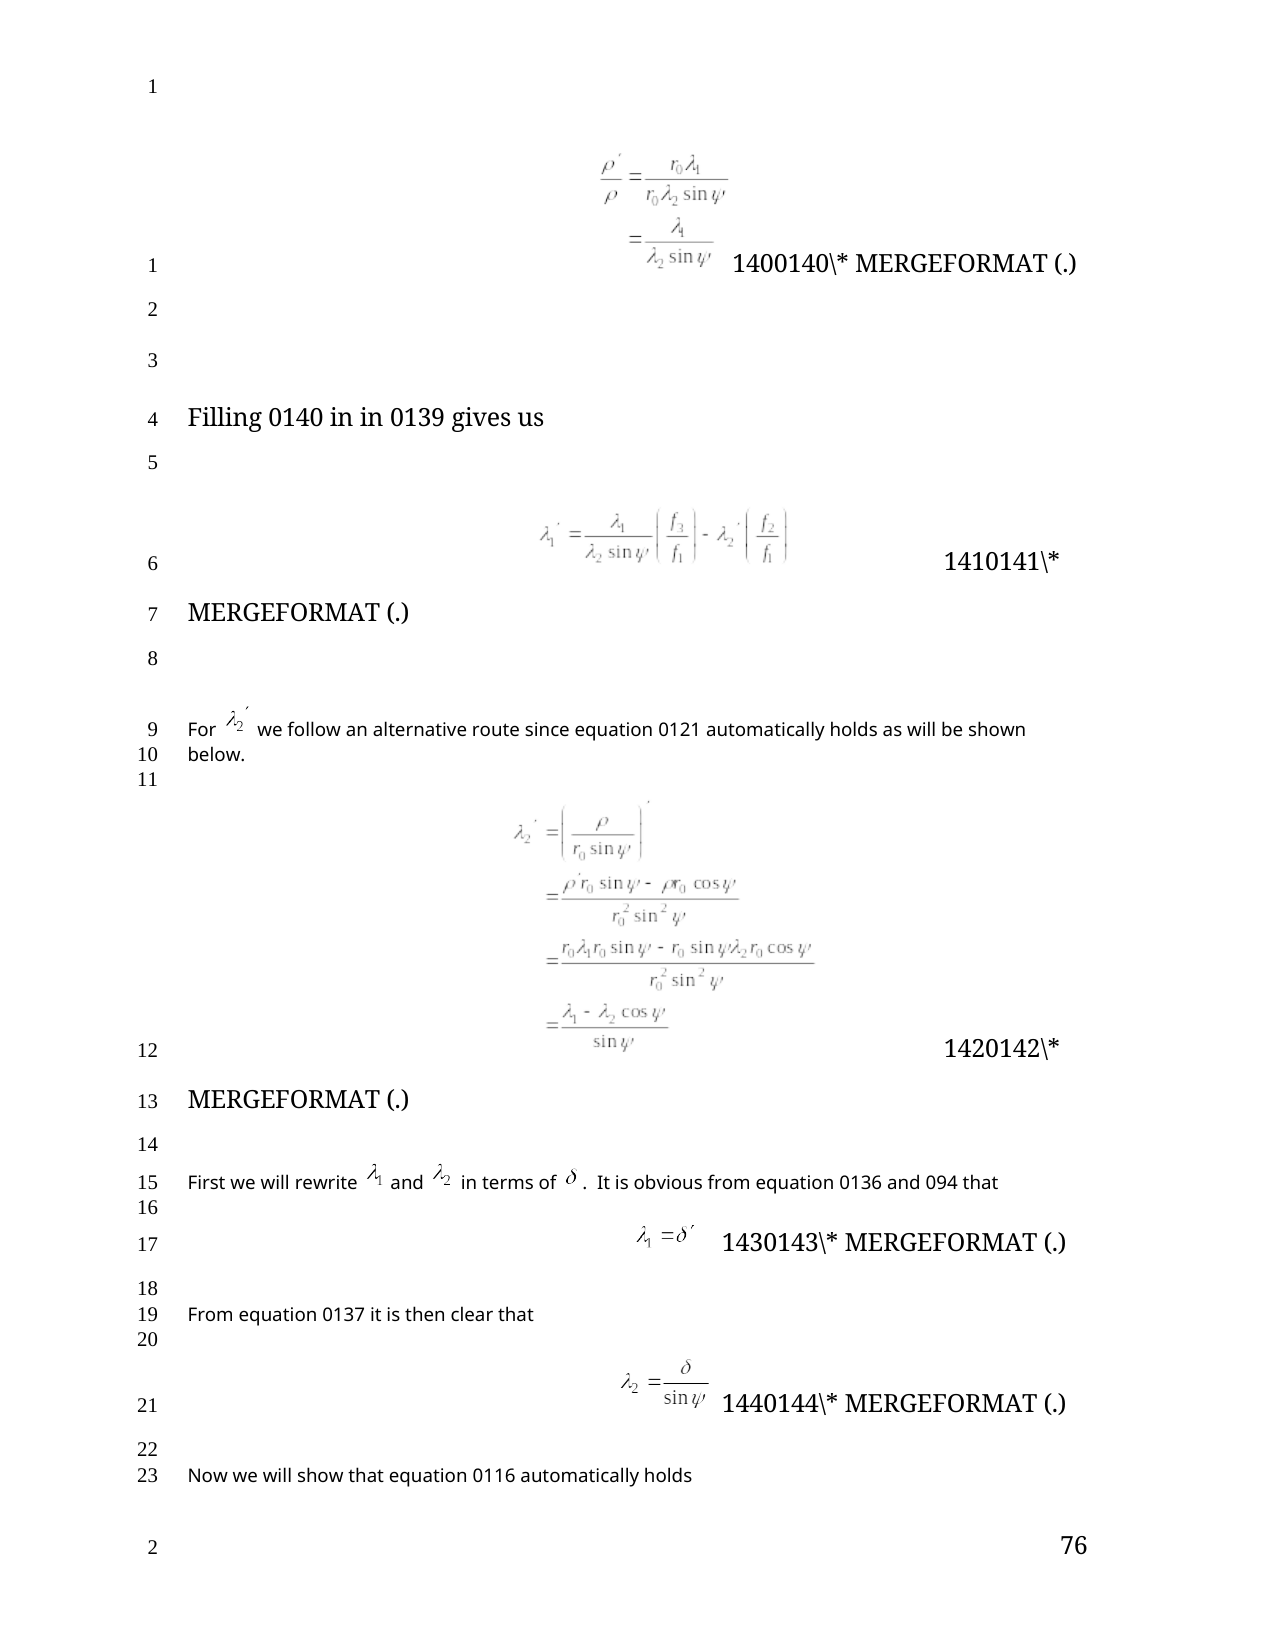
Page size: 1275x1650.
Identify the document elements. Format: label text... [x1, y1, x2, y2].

text Filling in in gives us [187, 399, 1088, 433]
text For we follow an alternative route since equation automatically holds as will be shown below. [187, 696, 1088, 767]
text From equation it is then clear that [187, 1301, 1088, 1327]
text First we will rewrite and in terms of . It is obvious from equation and that [187, 1158, 1088, 1194]
text Now we will show that equation automatically holds [187, 1462, 1088, 1488]
